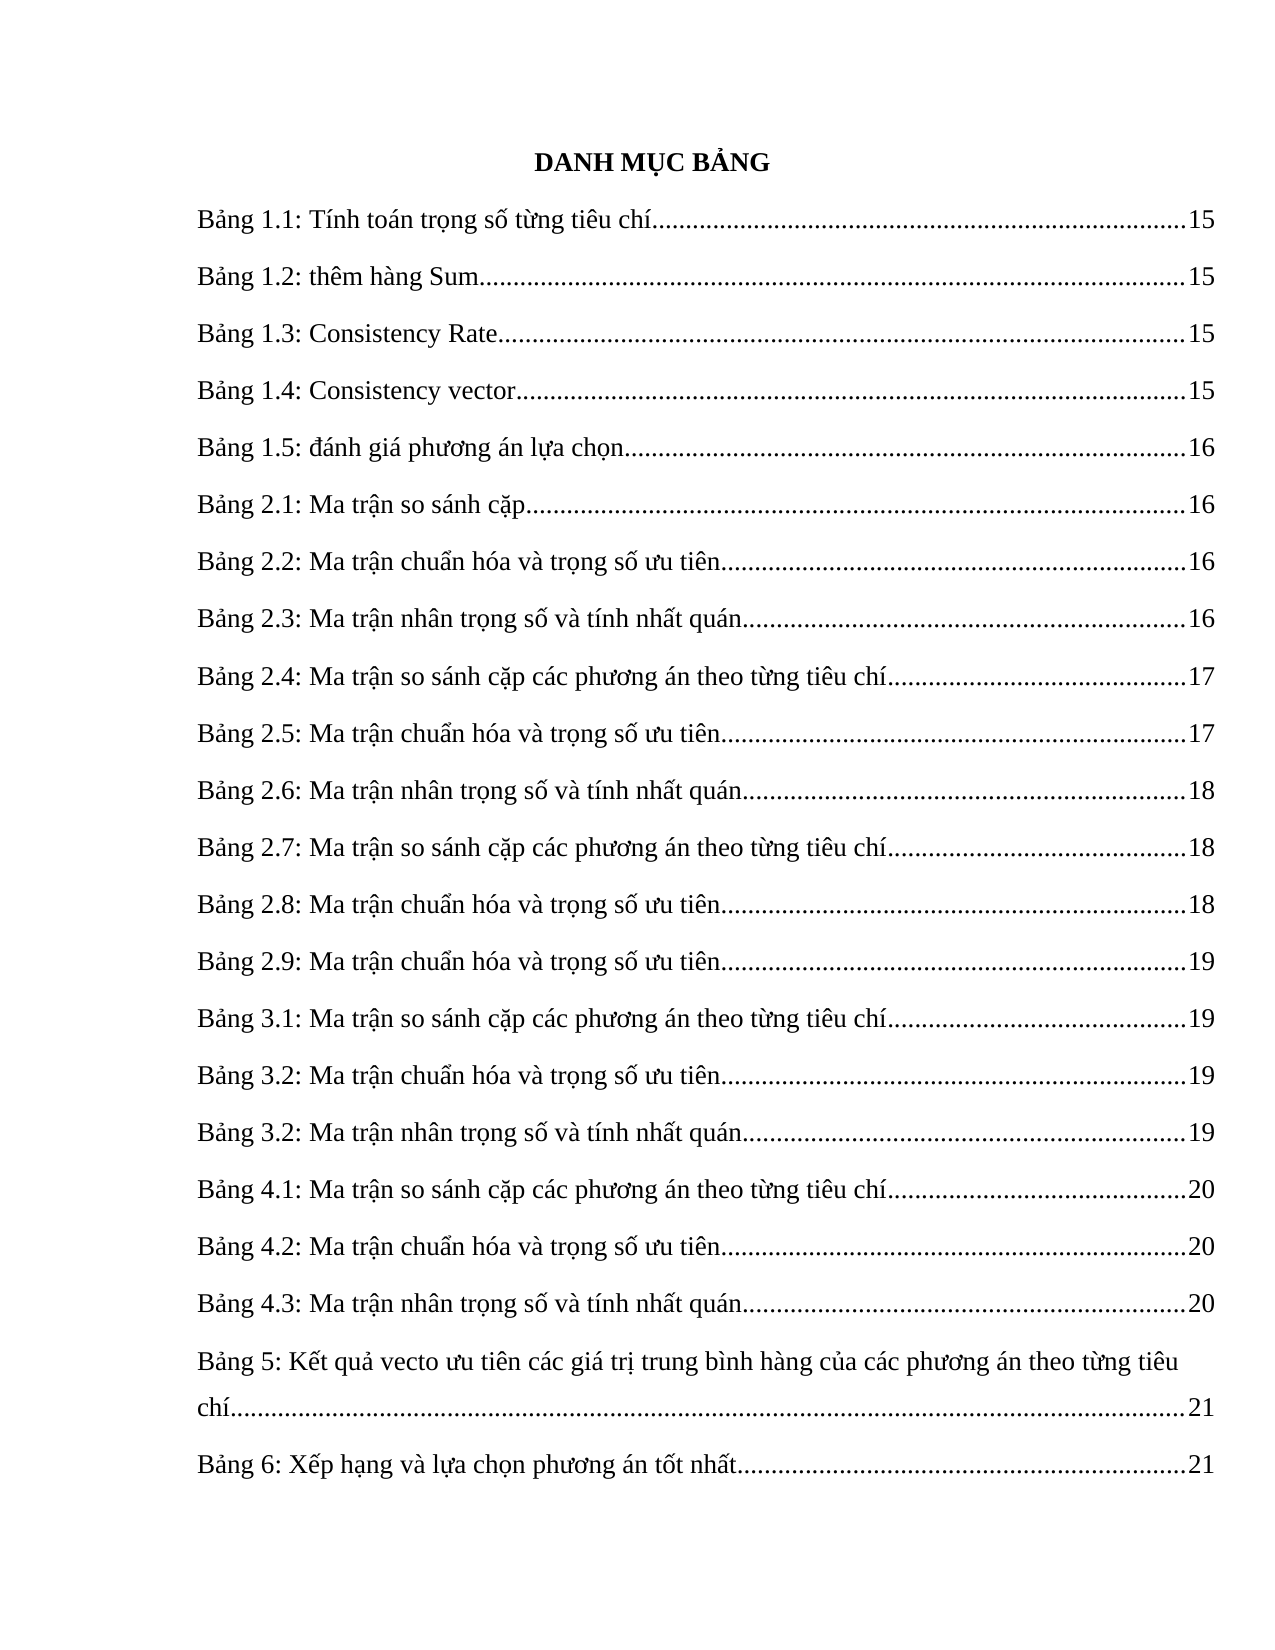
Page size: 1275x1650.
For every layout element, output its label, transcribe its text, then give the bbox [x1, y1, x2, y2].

text Bảng 2.1: Ma trận so sánh cặp 16 [197, 488, 1216, 519]
text Bảng 4.2: Ma trận chuẩn hóa và trọng số ưu tiên 20 [197, 1230, 1216, 1262]
text Bảng 2.3: Ma trận nhân trọng số và tính nhất quán 16 [197, 602, 1216, 634]
text Bảng 3.1: Ma trận so sánh cặp các phương án theo từng tiêu chí 19 [197, 1002, 1216, 1033]
text Bảng 1.5: đánh giá phương án lựa chọn 16 [197, 431, 1216, 462]
text Bảng 3.2: Ma trận nhân trọng số và tính nhất quán 19 [197, 1116, 1216, 1147]
text Bảng 2.2: Ma trận chuẩn hóa và trọng số ưu tiên 16 [197, 545, 1216, 577]
text Bảng 1.2: thêm hàng Sum 15 [197, 260, 1216, 291]
text Bảng 1.4: Consistency vector 15 [197, 374, 1216, 405]
text Bảng 5: Kết quả vecto ưu tiên các giá trị trung bình hàng của các phương án theo từng tiêu chí 21 [197, 1344, 1216, 1422]
text Bảng 2.5: Ma trận chuẩn hóa và trọng số ưu tiên 17 [197, 717, 1216, 748]
text Bảng 1.1: Tính toán trọng số từng tiêu chí 15 [197, 203, 1216, 234]
text Bảng 6: Xếp hạng và lựa chọn phương án tốt nhất 21 [197, 1448, 1216, 1479]
text Bảng 1.3: Consistency Rate 15 [197, 317, 1216, 348]
text Bảng 2.4: Ma trận so sánh cặp các phương án theo từng tiêu chí 17 [197, 659, 1216, 691]
text Bảng 2.9: Ma trận chuẩn hóa và trọng số ưu tiên 19 [197, 945, 1216, 976]
text DANH MỤC BẢNG [88, 146, 1216, 177]
text Bảng 4.3: Ma trận nhân trọng số và tính nhất quán 20 [197, 1287, 1216, 1319]
text Bảng 4.1: Ma trận so sánh cặp các phương án theo từng tiêu chí 20 [197, 1173, 1216, 1204]
text Bảng 2.6: Ma trận nhân trọng số và tính nhất quán 18 [197, 774, 1216, 805]
text Bảng 3.2: Ma trận chuẩn hóa và trọng số ưu tiên 19 [197, 1059, 1216, 1090]
text Bảng 2.8: Ma trận chuẩn hóa và trọng số ưu tiên 18 [197, 888, 1216, 919]
text Bảng 2.7: Ma trận so sánh cặp các phương án theo từng tiêu chí 18 [197, 831, 1216, 862]
